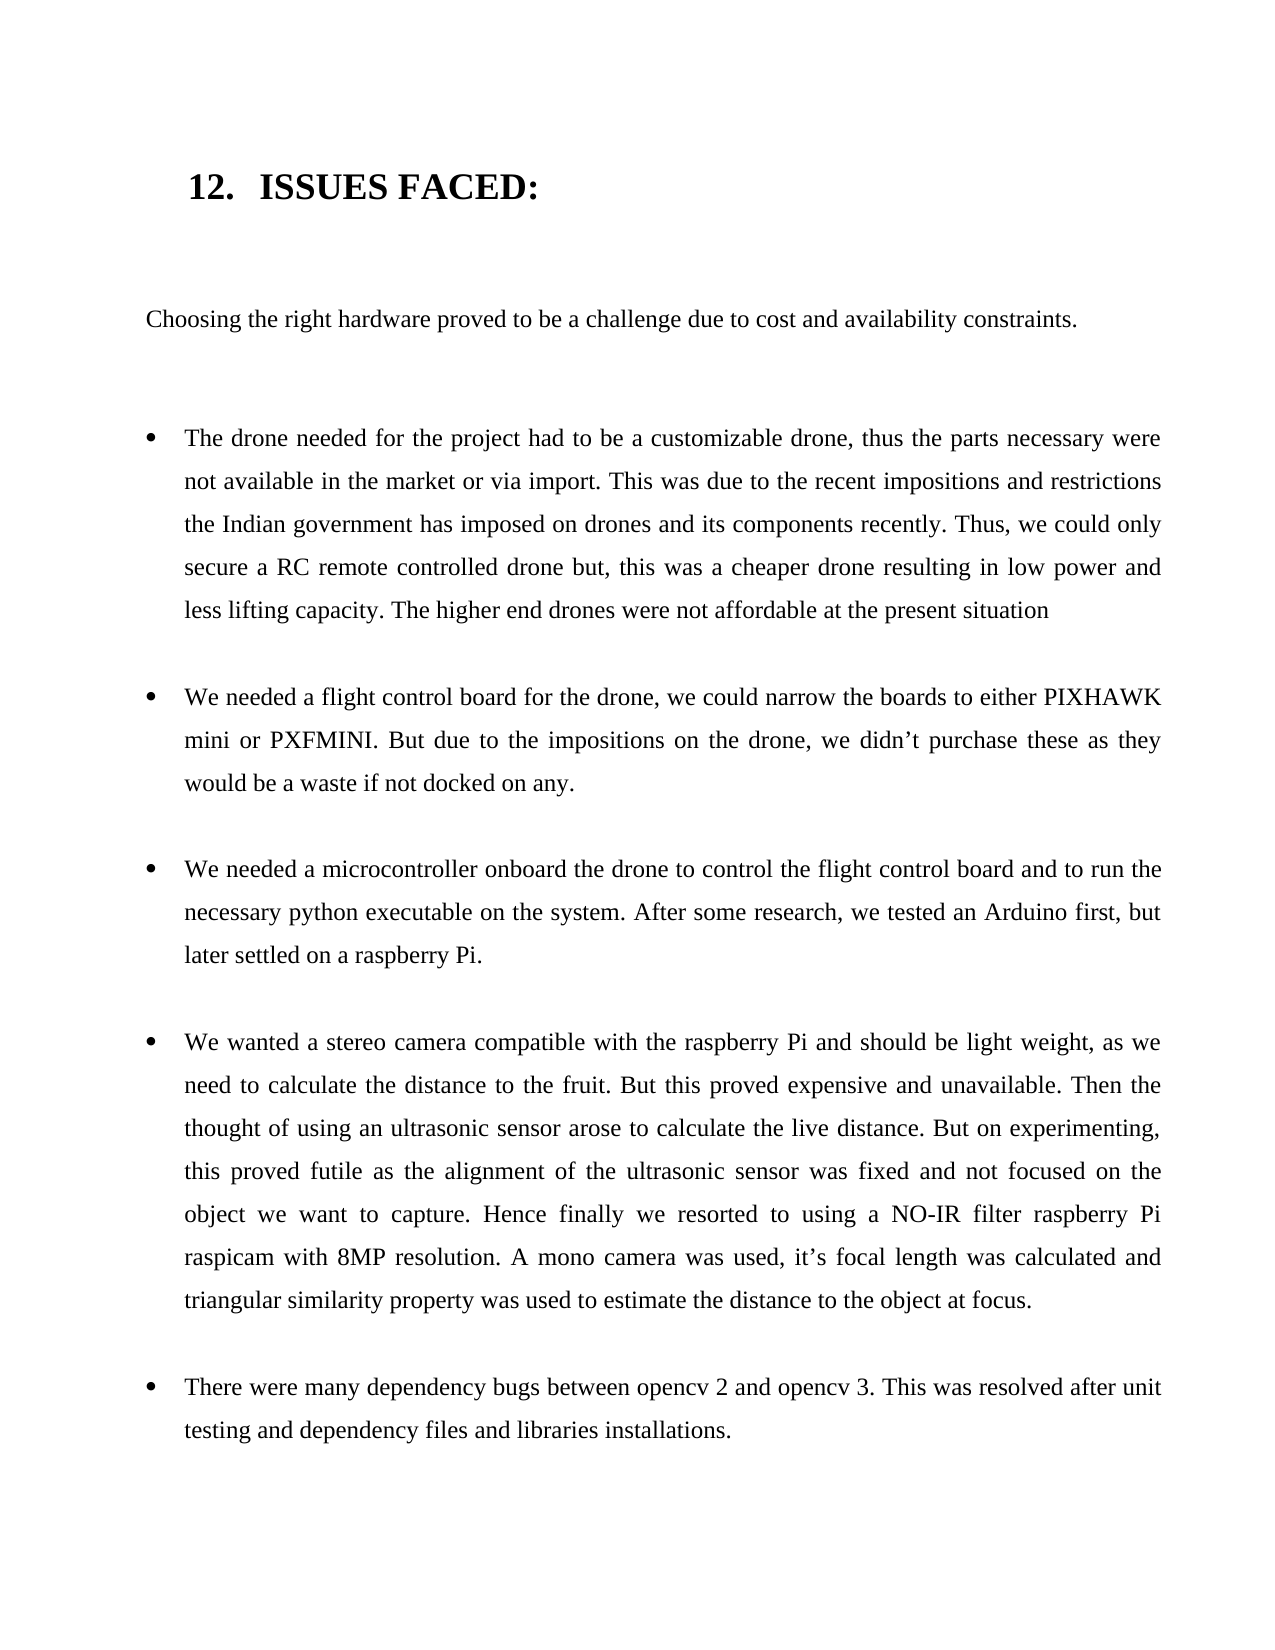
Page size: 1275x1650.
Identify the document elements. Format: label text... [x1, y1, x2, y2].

list We needed a flight control board for the drone, we could narrow the boards to either PIXHAWK mini or PXFMINI. But due to the impositions on the drone, we didn’t purchase these as they would be a waste if not docked on any. [147, 682, 1163, 797]
list There were many dependency bugs between opencv 2 and opencv 3. This was resolved after unit testing and dependency files and libraries installations. [147, 1372, 1163, 1443]
list ISSUES FACED: [188, 165, 1161, 208]
list The drone needed for the project had to be a customizable drone, thus the parts necessary were not available in the market or via import. This was due to the recent impositions and restrictions the Indian government has imposed on drones and its components recently. Thus, we could only secure a RC remote controlled drone but, this was a cheaper drone resulting in low power and less lifting capacity. The higher end drones were not affordable at the present situation [147, 423, 1163, 624]
list We needed a microcontroller onboard the drone to control the flight control board and to run the necessary python executable on the system. After some research, we tested an Arduino first, but later settled on a raspberry Pi. [147, 854, 1163, 969]
text Choosing the right hardware proved to be a challenge due to cost and availability constraints. [146, 304, 1161, 333]
list We wanted a stereo camera compatible with the raspberry Pi and should be light weight, as we need to calculate the distance to the fruit. But this proved expensive and unavailable. Then the thought of using an ultrasonic sensor arose to calculate the live distance. But on experimenting, this proved futile as the alignment of the ultrasonic sensor was fixed and not focused on the object we want to capture. Hence finally we resorted to using a NO-IR filter raspberry Pi raspicam with 8MP resolution. A mono camera was used, it’s focal length was calculated and triangular similarity property was used to estimate the distance to the object at focus. [147, 1027, 1163, 1314]
